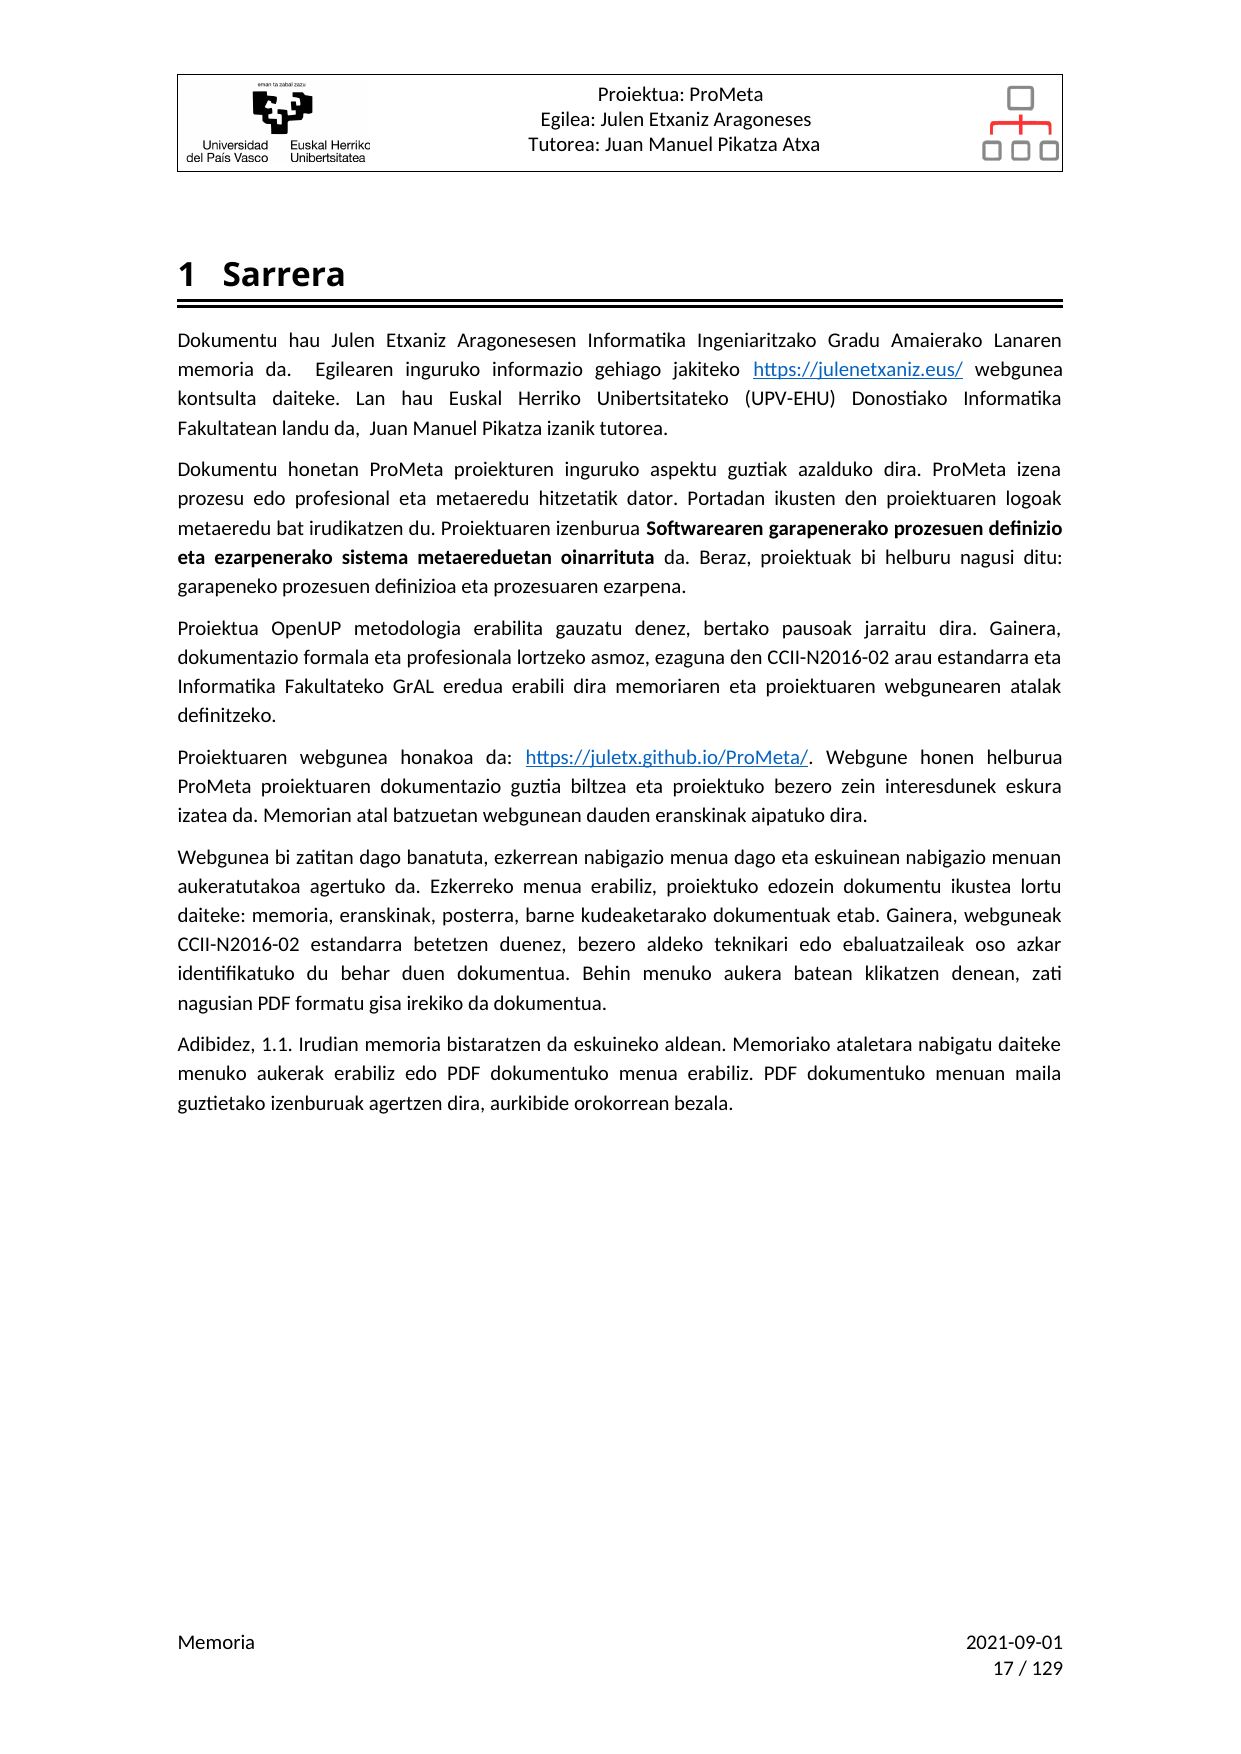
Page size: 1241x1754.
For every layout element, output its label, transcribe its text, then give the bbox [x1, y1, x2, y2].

picture [182, 81, 370, 162]
text Adibidez, 1.1. Irudian memoria bistaratzen da eskuineko aldean. Memoriako ataletara nabigatu daiteke menuko aukerak erabiliz edo PDF dokumentuko menua erabiliz. PDF dokumentuko menuan maila guztietako izenburuak agertzen dira, aurkibide orokorrean bezala. [177, 1031, 1063, 1115]
text Proiektua OpenUP metodologia erabilita gauzatu denez, bertako pausoak jarraitu dira. Gainera, dokumentazio formala eta profesionala lortzeko asmoz, ezaguna den CCII-N2016-02 arau estandarra eta Informatika Fakultateko GrAL eredua erabili dira memoriaren eta proiektuaren webgunearen atalak definitzeko. [177, 615, 1063, 728]
text Proiektuaren webgunea honakoa da: https://juletx.github.io/ProMeta/. Webgune honen helburua ProMeta proiektuaren dokumentazio guztia biltzea eta proiektuko bezero zein interesdunek eskura izatea da. Memorian atal batzuetan webgunean dauden eranskinak aipatuko dira. [177, 744, 1063, 828]
text Webgunea bi zatitan dago banatuta, ezkerrean nabigazio menua dago eta eskuinean nabigazio menuan aukeratutakoa agertuko da. Ezkerreko menua erabiliz, proiektuko edozein dokumentu ikustea lortu daiteke: memoria, eranskinak, posterra, barne kudeaketarako dokumentuak etab. Gainera, webguneak CCII-N2016-02 estandarra betetzen duenez, bezero aldeko teknikari edo ebaluatzaileak oso azkar identifikatuko du behar duen dokumentua. Behin menuko aukera batean klikatzen denean, zati nagusian PDF formatu gisa irekiko da dokumentua. [177, 844, 1063, 1015]
text Dokumentu honetan ProMeta proiekturen inguruko aspektu guztiak azalduko dira. ProMeta izena prozesu edo profesional eta metaeredu hitzetatik dator. Portadan ikusten den proiektuaren logoak metaeredu bat irudikatzen du. Proiektuaren izenburua Softwarearen garapenerako prozesuen definizio eta ezarpenerako sistema metaereduetan oinarrituta da. Beraz, proiektuak bi helburu nagusi ditu: garapeneko prozesuen definizioa eta prozesuaren ezarpena. [177, 456, 1063, 598]
picture [978, 80, 1060, 162]
text Dokumentu hau Julen Etxaniz Aragonesesen Informatika Ingeniaritzako Gradu Amaierako Lanaren memoria da. Egilearen inguruko informazio gehiago jakiteko https://julenetxaniz.eus/ webgunea kontsulta daiteke. Lan hau Euskal Herriko Unibertsitateko (UPV-EHU) Donostiako Informatika Fakultatean landu da, Juan Manuel Pikatza izanik tutorea. [177, 327, 1063, 440]
subtitle Sarrera [177, 251, 1063, 299]
